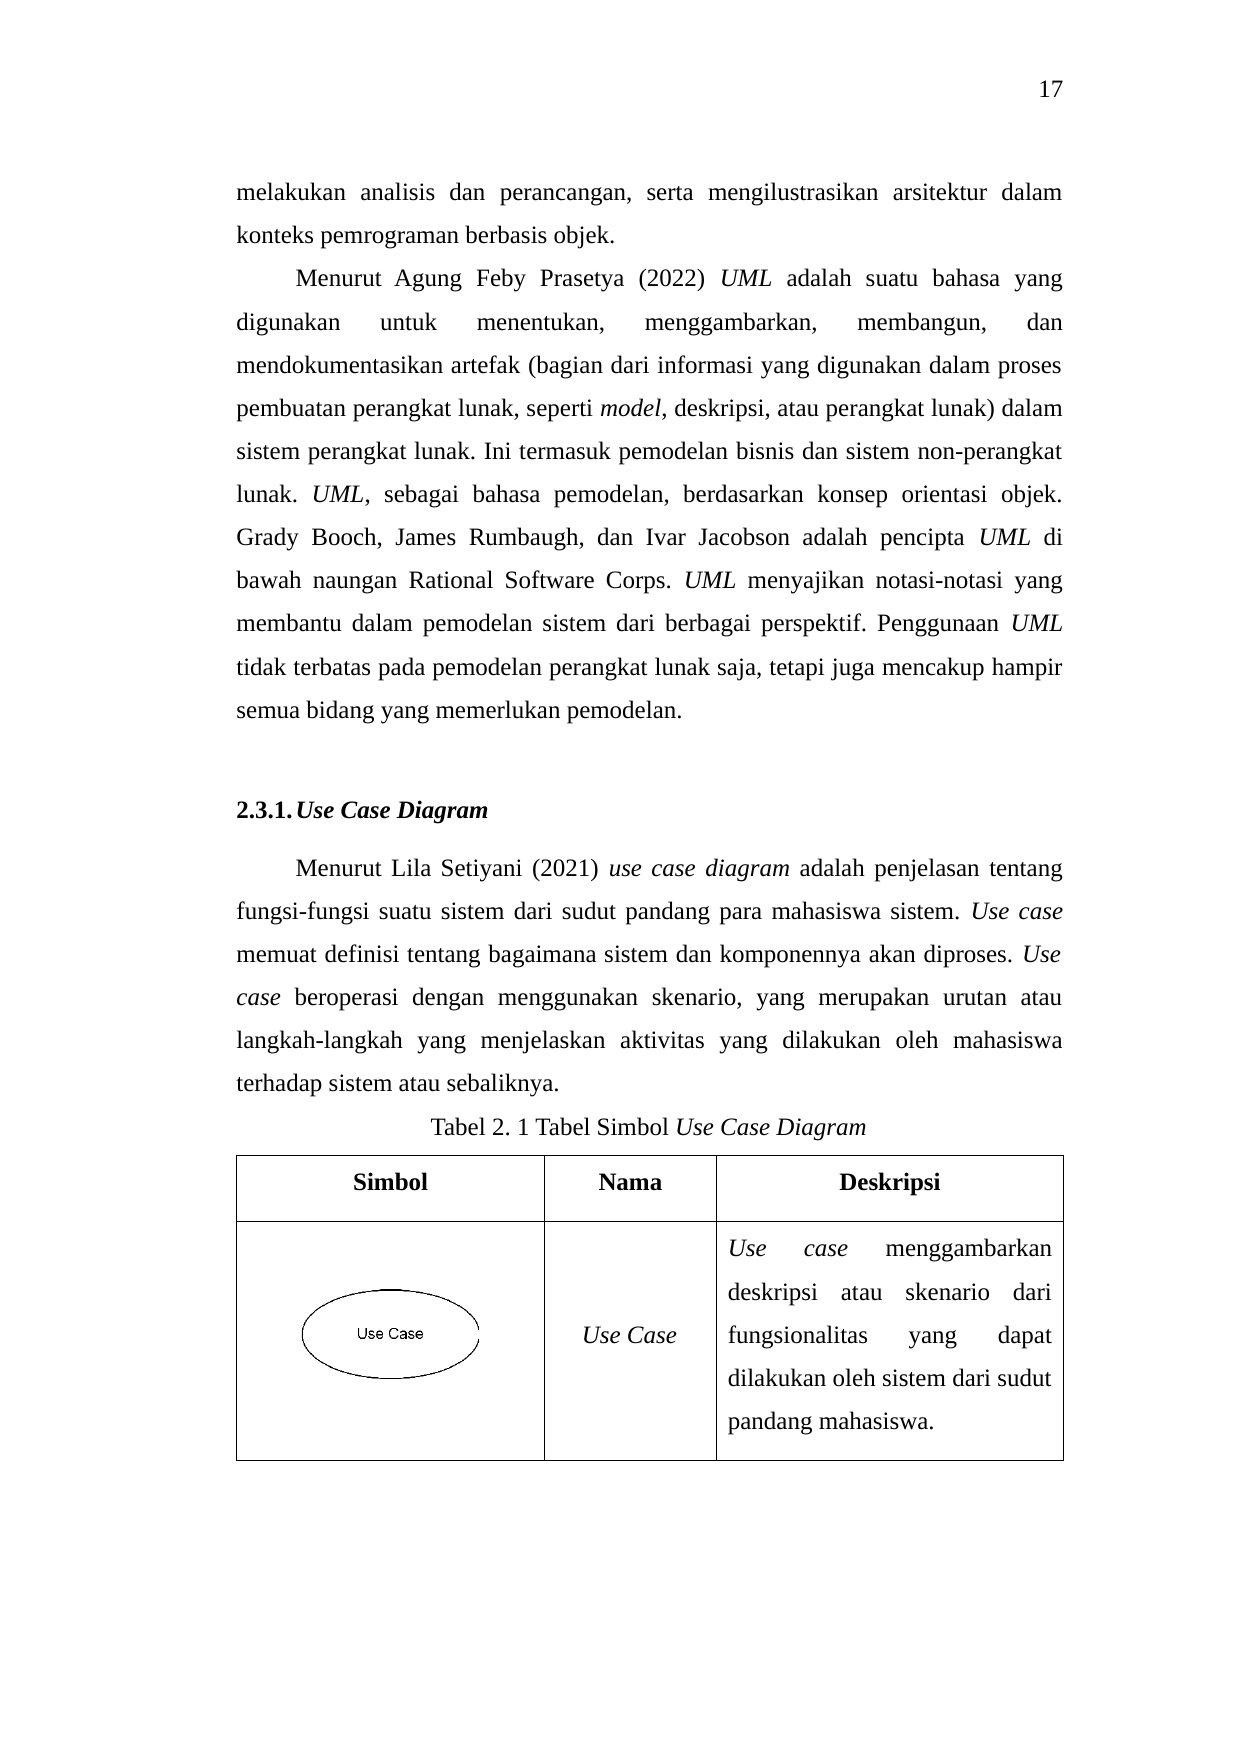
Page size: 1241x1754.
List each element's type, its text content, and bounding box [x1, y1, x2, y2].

picture [301, 1289, 479, 1379]
text Tabel 2. 1 Tabel Simbol Use Case Diagram [236, 1112, 1063, 1140]
table_header Nama [545, 1156, 716, 1221]
subtitle Use Case Diagram [236, 795, 1063, 824]
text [236, 177, 1063, 249]
text Menurut Agung Feby Prasetya (2022) UML adalah suatu bahasa yang digunakan untuk menentukan, menggambarkan, membangun, dan mendokumentasikan artefak (bagian dari informasi yang digunakan dalam proses pembuatan perangkat lunak, seperti model, deskripsi, atau perangkat lunak) dalam sistem perangkat lunak. Ini termasuk pemodelan bisnis dan sistem non-perangkat lunak. UML, sebagai bahasa pemodelan, berdasarkan konsep orientasi objek. Grady Booch, James Rumbaugh, dan Ivar Jacobson adalah pencipta UML di bawah naungan Rational Software Corps. UML menyajikan notasi-notasi yang membantu dalam pemodelan sistem dari berbagai perspektif. Penggunaan UML tidak terbatas pada pemodelan perangkat lunak saja, tetapi juga mencakup hampir semua bidang yang memerlukan pemodelan. [236, 263, 1063, 723]
table_cell Use case menggambarkan deskripsi atau skenario dari fungsionalitas yang dapat dilakukan oleh sistem dari sudut pandang mahasiswa. [717, 1222, 1063, 1460]
table_header Deskripsi [717, 1156, 1063, 1221]
table_header Simbol [237, 1156, 544, 1221]
table_cell Use Case [545, 1222, 716, 1460]
text Menurut Lila Setiyani (2021) use case diagram adalah penjelasan tentang fungsi-fungsi suatu sistem dari sudut pandang para mahasiswa sistem. Use case memuat definisi tentang bagaimana sistem dan komponennya akan diproses. Use case beroperasi dengan menggunakan skenario, yang merupakan urutan atau langkah-langkah yang menjelaskan aktivitas yang dilakukan oleh mahasiswa terhadap sistem atau sebaliknya. [236, 853, 1063, 1097]
table_cell [237, 1222, 544, 1460]
